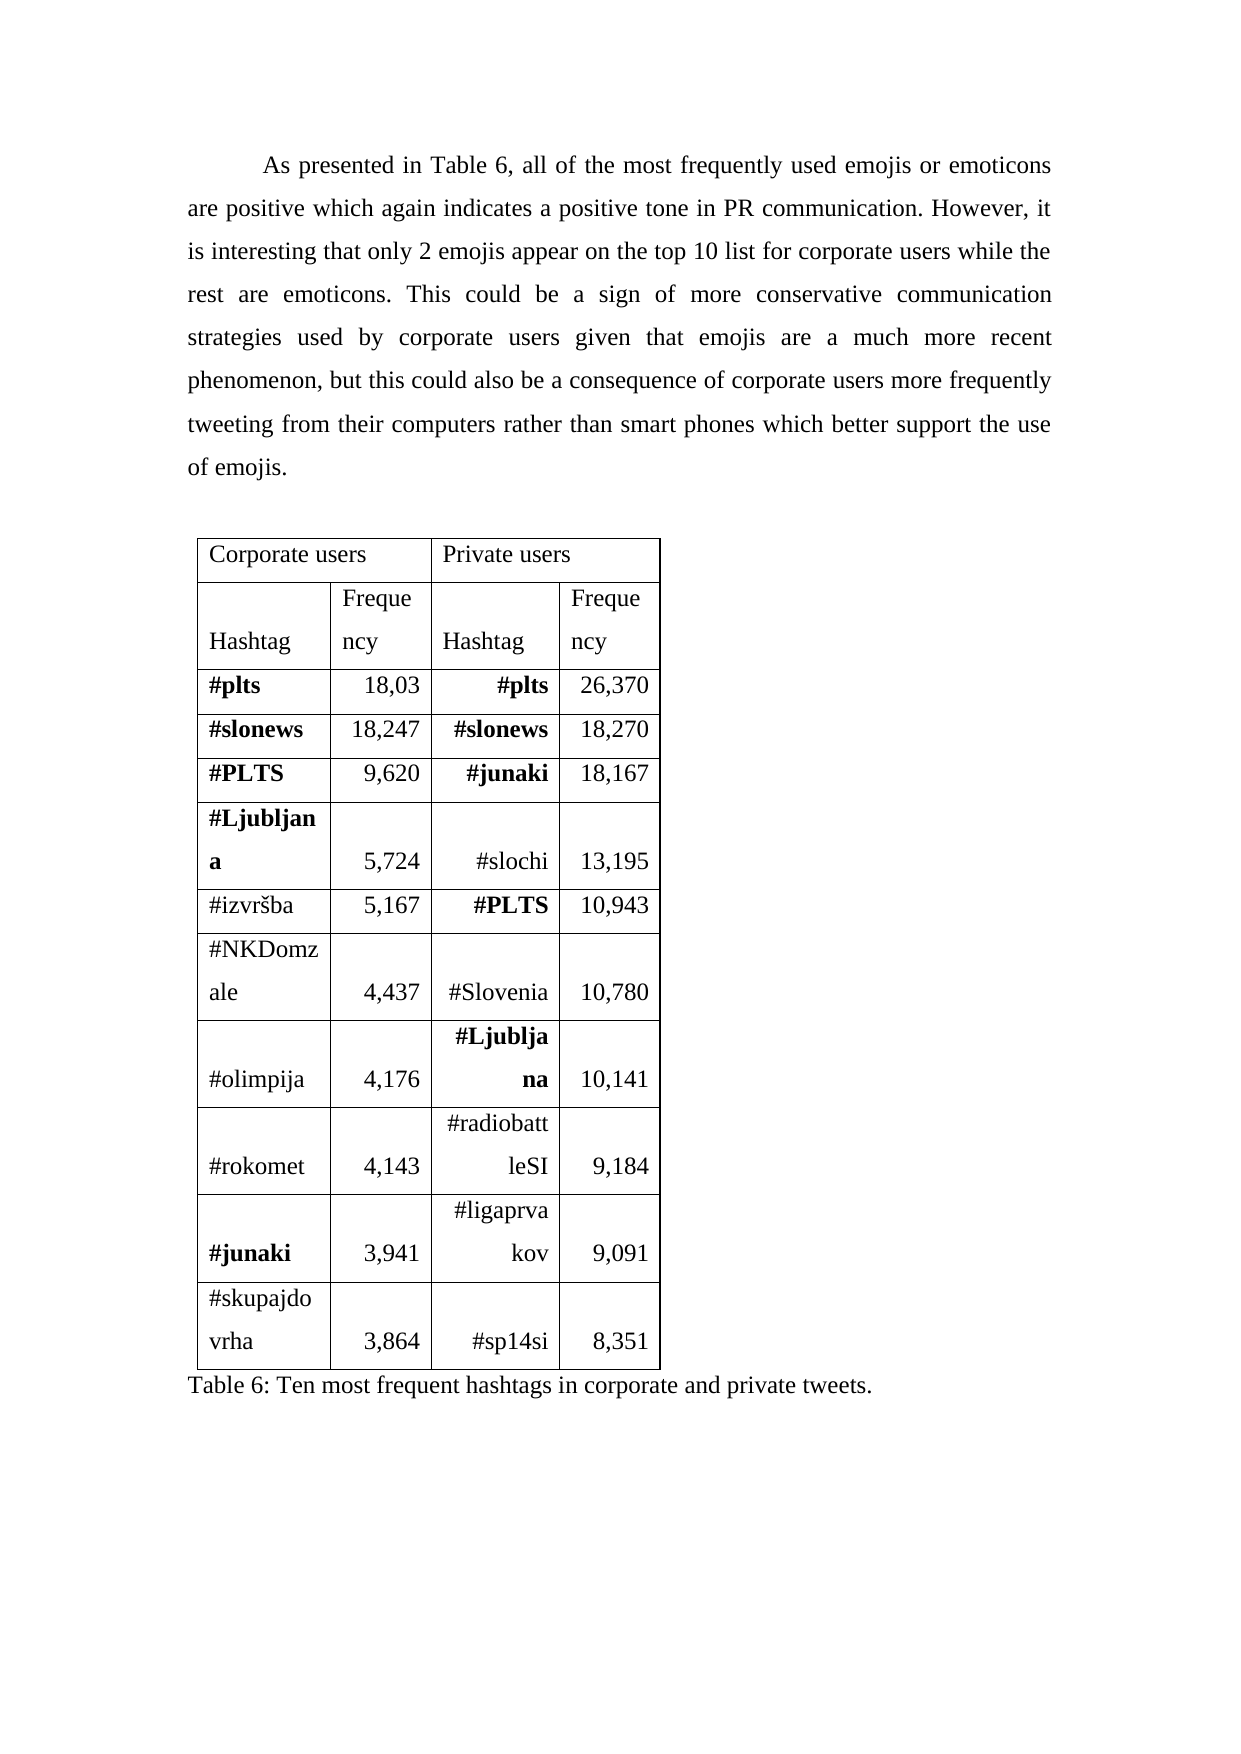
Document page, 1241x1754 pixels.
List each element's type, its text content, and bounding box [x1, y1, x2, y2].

table_cell 5,167 [331, 890, 431, 933]
table_cell #slonews [432, 715, 559, 757]
table_cell #plts [432, 670, 559, 713]
table_cell 18,270 [560, 715, 659, 757]
table_cell #slonews [198, 715, 330, 757]
table_cell #Ljubljana [432, 1021, 559, 1107]
table_cell 8,351 [560, 1283, 659, 1369]
table_cell 3,941 [331, 1195, 431, 1282]
table_header Corporate users [198, 539, 431, 582]
table_cell Frequency [560, 583, 659, 669]
table_cell 18,167 [560, 759, 659, 802]
table_cell 10,141 [560, 1021, 659, 1107]
table_cell 9,184 [560, 1108, 659, 1194]
table_cell Hashtag [198, 583, 330, 669]
table_cell 10,780 [560, 934, 659, 1020]
table_cell #junaki [198, 1195, 330, 1282]
text Table 6: Ten most frequent hashtags in corporate and private tweets. [187, 1370, 1053, 1398]
table_cell 18,03 [331, 670, 431, 713]
table_cell #rokomet [198, 1108, 330, 1194]
table_cell 13,195 [560, 803, 659, 889]
table_cell 9,091 [560, 1195, 659, 1282]
table_cell Hashtag [432, 583, 559, 669]
table_cell 4,437 [331, 934, 431, 1020]
table_cell 10,943 [560, 890, 659, 933]
table_cell #radiobattleSI [432, 1108, 559, 1194]
table_cell #plts [198, 670, 330, 713]
table_cell 18,247 [331, 715, 431, 757]
text As presented in Table 6, all of the most frequently used emojis or emoticons are positive which again indicates a positive tone in PR communication. However, it is interesting that only 2 emojis appear on the top 10 list for corporate users while the rest are emoticons. This could be a sign of more conservative communication strategies used by corporate users given that emojis are a much more recent phenomenon, but this could also be a consequence of corporate users more frequently tweeting from their computers rather than smart phones which better support the use of emojis. [187, 150, 1053, 481]
table_cell 5,724 [331, 803, 431, 889]
table_cell #izvršba [198, 890, 330, 933]
table_cell 4,143 [331, 1108, 431, 1194]
table_cell 26,370 [560, 670, 659, 713]
table_cell #olimpija [198, 1021, 330, 1107]
table_header Private users [432, 539, 659, 582]
table_cell #NKDomzale [198, 934, 330, 1020]
table_cell #junaki [432, 759, 559, 802]
table_cell Frequency [331, 583, 431, 669]
table_cell 9,620 [331, 759, 431, 802]
table_cell #skupajdovrha [198, 1283, 330, 1369]
table_cell 3,864 [331, 1283, 431, 1369]
table_cell #slochi [432, 803, 559, 889]
table_cell #Ljubljana [198, 803, 330, 889]
table_cell #Slovenia [432, 934, 559, 1020]
table_cell #PLTS [432, 890, 559, 933]
table_cell #ligaprvakov [432, 1195, 559, 1282]
table_cell 4,176 [331, 1021, 431, 1107]
table_cell #PLTS [198, 759, 330, 802]
table_cell #sp14si [432, 1283, 559, 1369]
